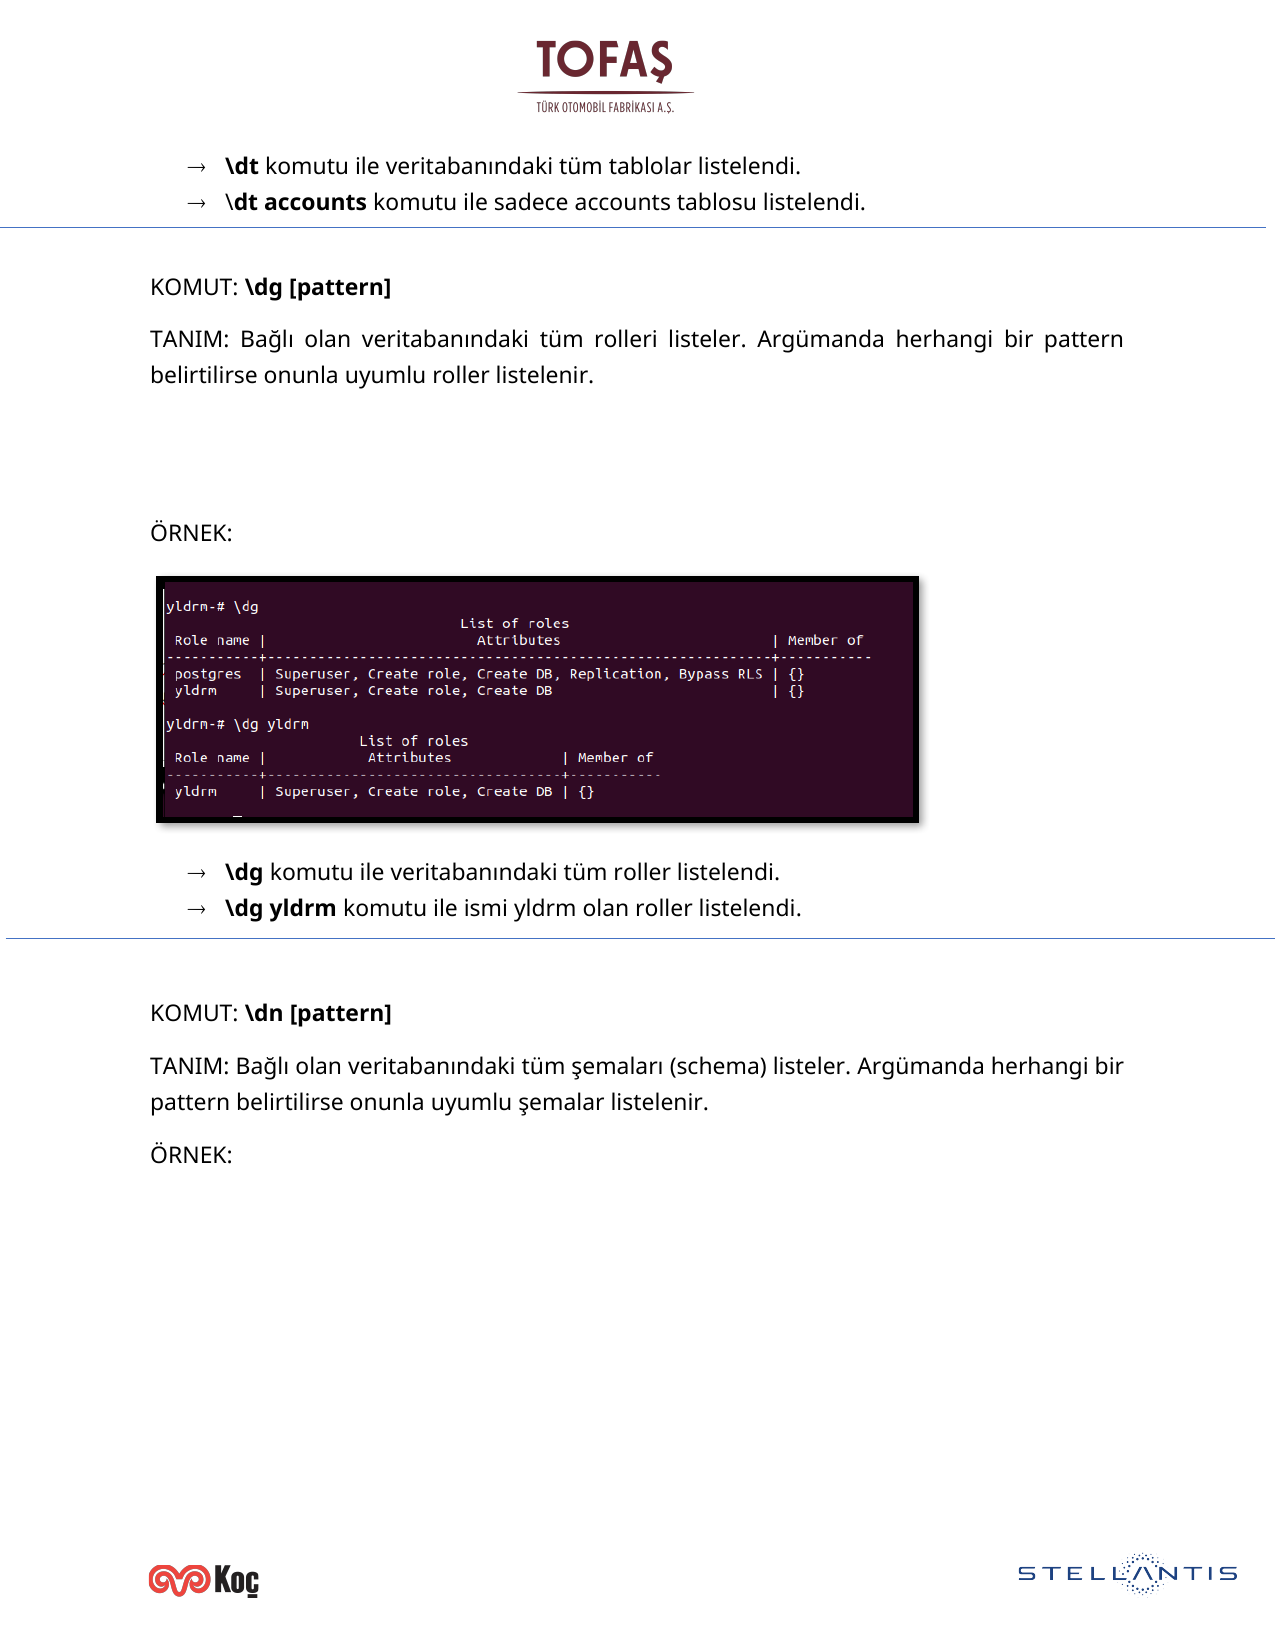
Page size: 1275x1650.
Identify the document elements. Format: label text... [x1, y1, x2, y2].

text TANIM: Bağlı olan veritabanındaki tüm şemaları (schema) listeler. Argümanda herhangi bir pattern belirtilirse onunla uyumlu şemalar listelenir. [150, 1050, 1125, 1117]
text ÖRNEK: [150, 1138, 1125, 1170]
list \dt komutu ile veritabanındaki tüm tablolar listelendi. [187, 150, 1125, 181]
picture [1018, 1551, 1237, 1598]
text TANIM: Bağlı olan veritabanındaki tüm rolleri listeler. Argümanda herhangi bir pattern belirtilirse onunla uyumlu roller listelenir. [150, 323, 1125, 391]
list \dg komutu ile veritabanındaki tüm roller listelendi. [187, 856, 1125, 887]
picture [511, 35, 698, 119]
list \dg yldrm komutu ile ismi yldrm olan roller listelendi. [187, 892, 1125, 923]
list \dt accounts komutu ile sadece accounts tablosu listelendi. [187, 186, 1125, 217]
text ÖRNEK: [150, 517, 1125, 548]
text KOMUT: \dn [pattern] [150, 997, 1125, 1029]
picture [148, 1565, 259, 1598]
text KOMUT: \dg [pattern] [150, 271, 1125, 302]
picture [163, 582, 913, 817]
